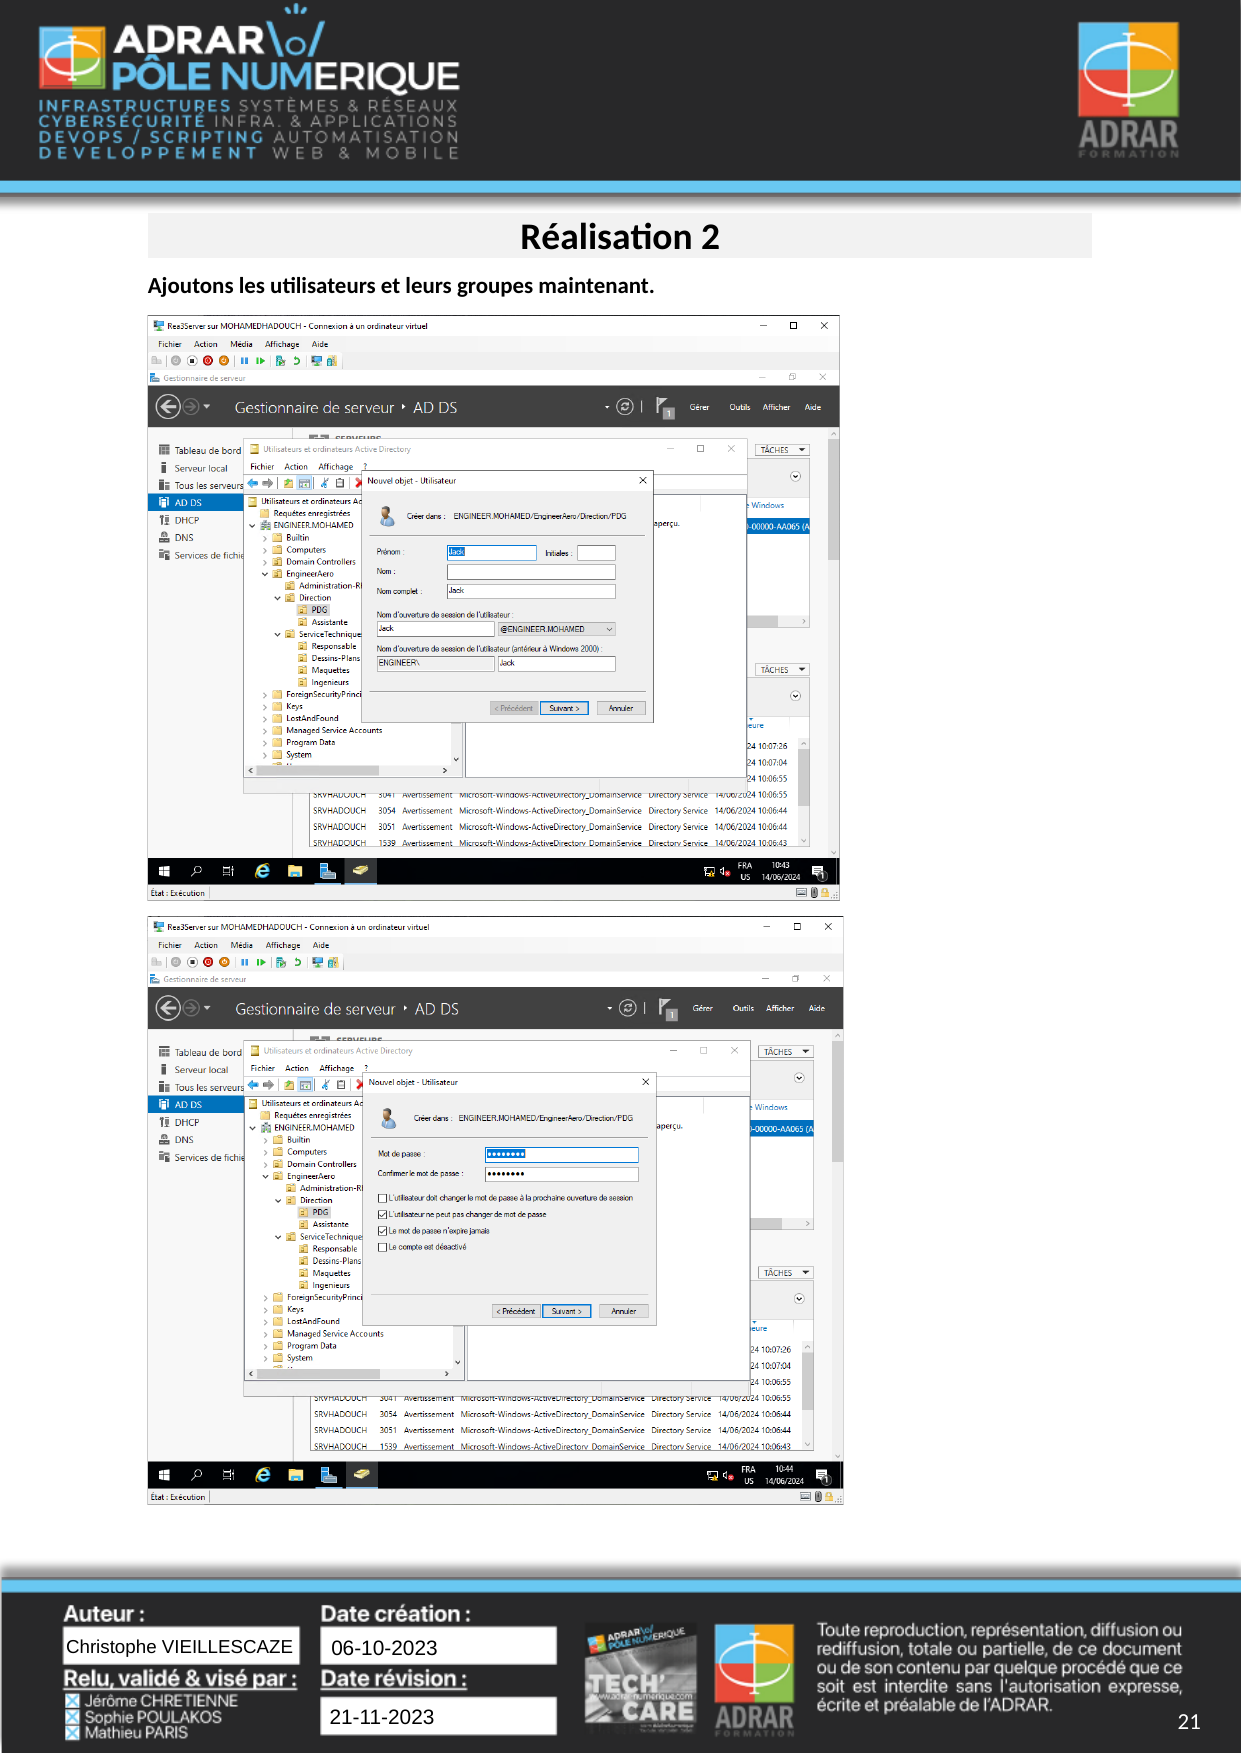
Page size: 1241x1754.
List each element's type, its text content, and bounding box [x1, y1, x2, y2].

picture [147, 315, 840, 901]
picture [0, 0, 1241, 197]
picture [147, 916, 844, 1505]
text Ajoutons les utilisateurs et leurs groupes maintenant. [148, 271, 1092, 299]
picture [1, 1577, 1241, 1753]
